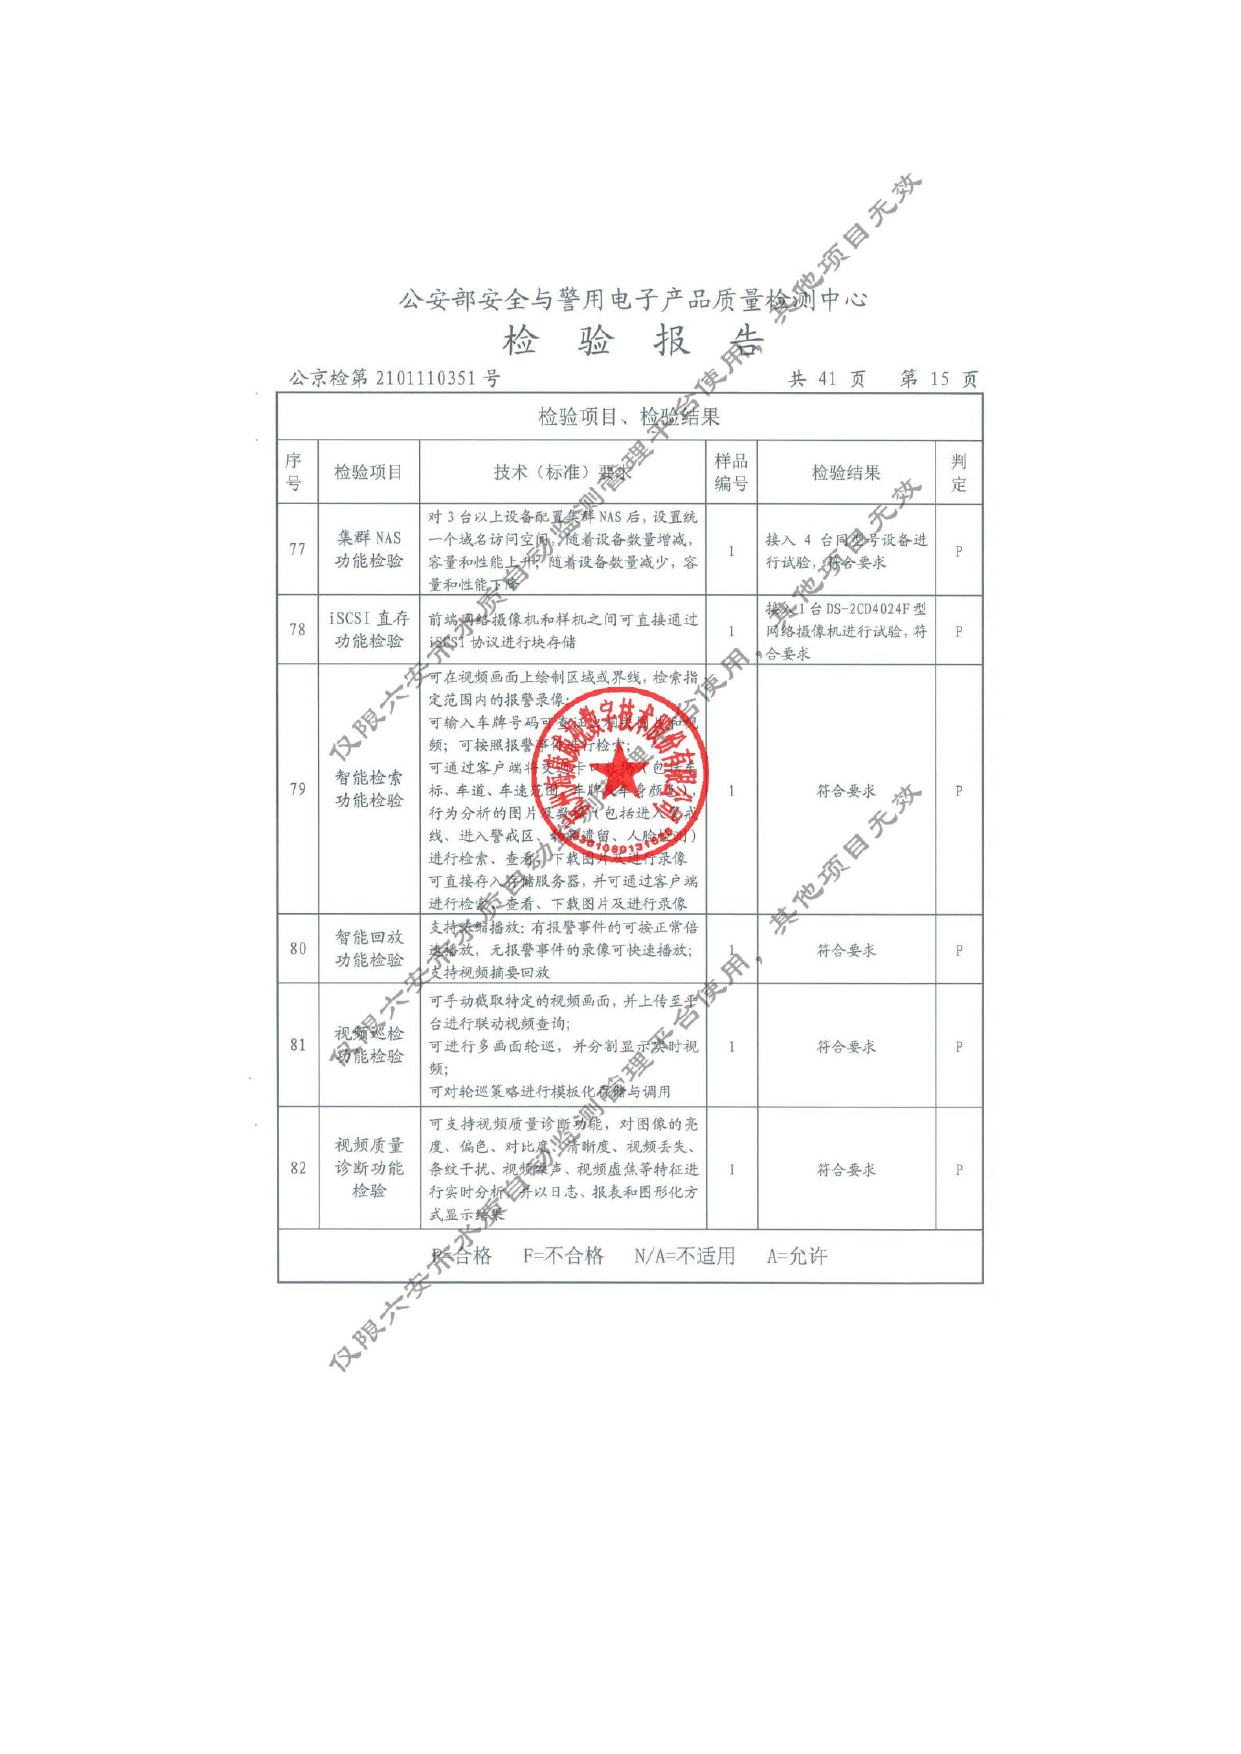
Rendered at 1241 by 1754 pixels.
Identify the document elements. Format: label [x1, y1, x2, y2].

picture [187, 162, 1053, 1386]
